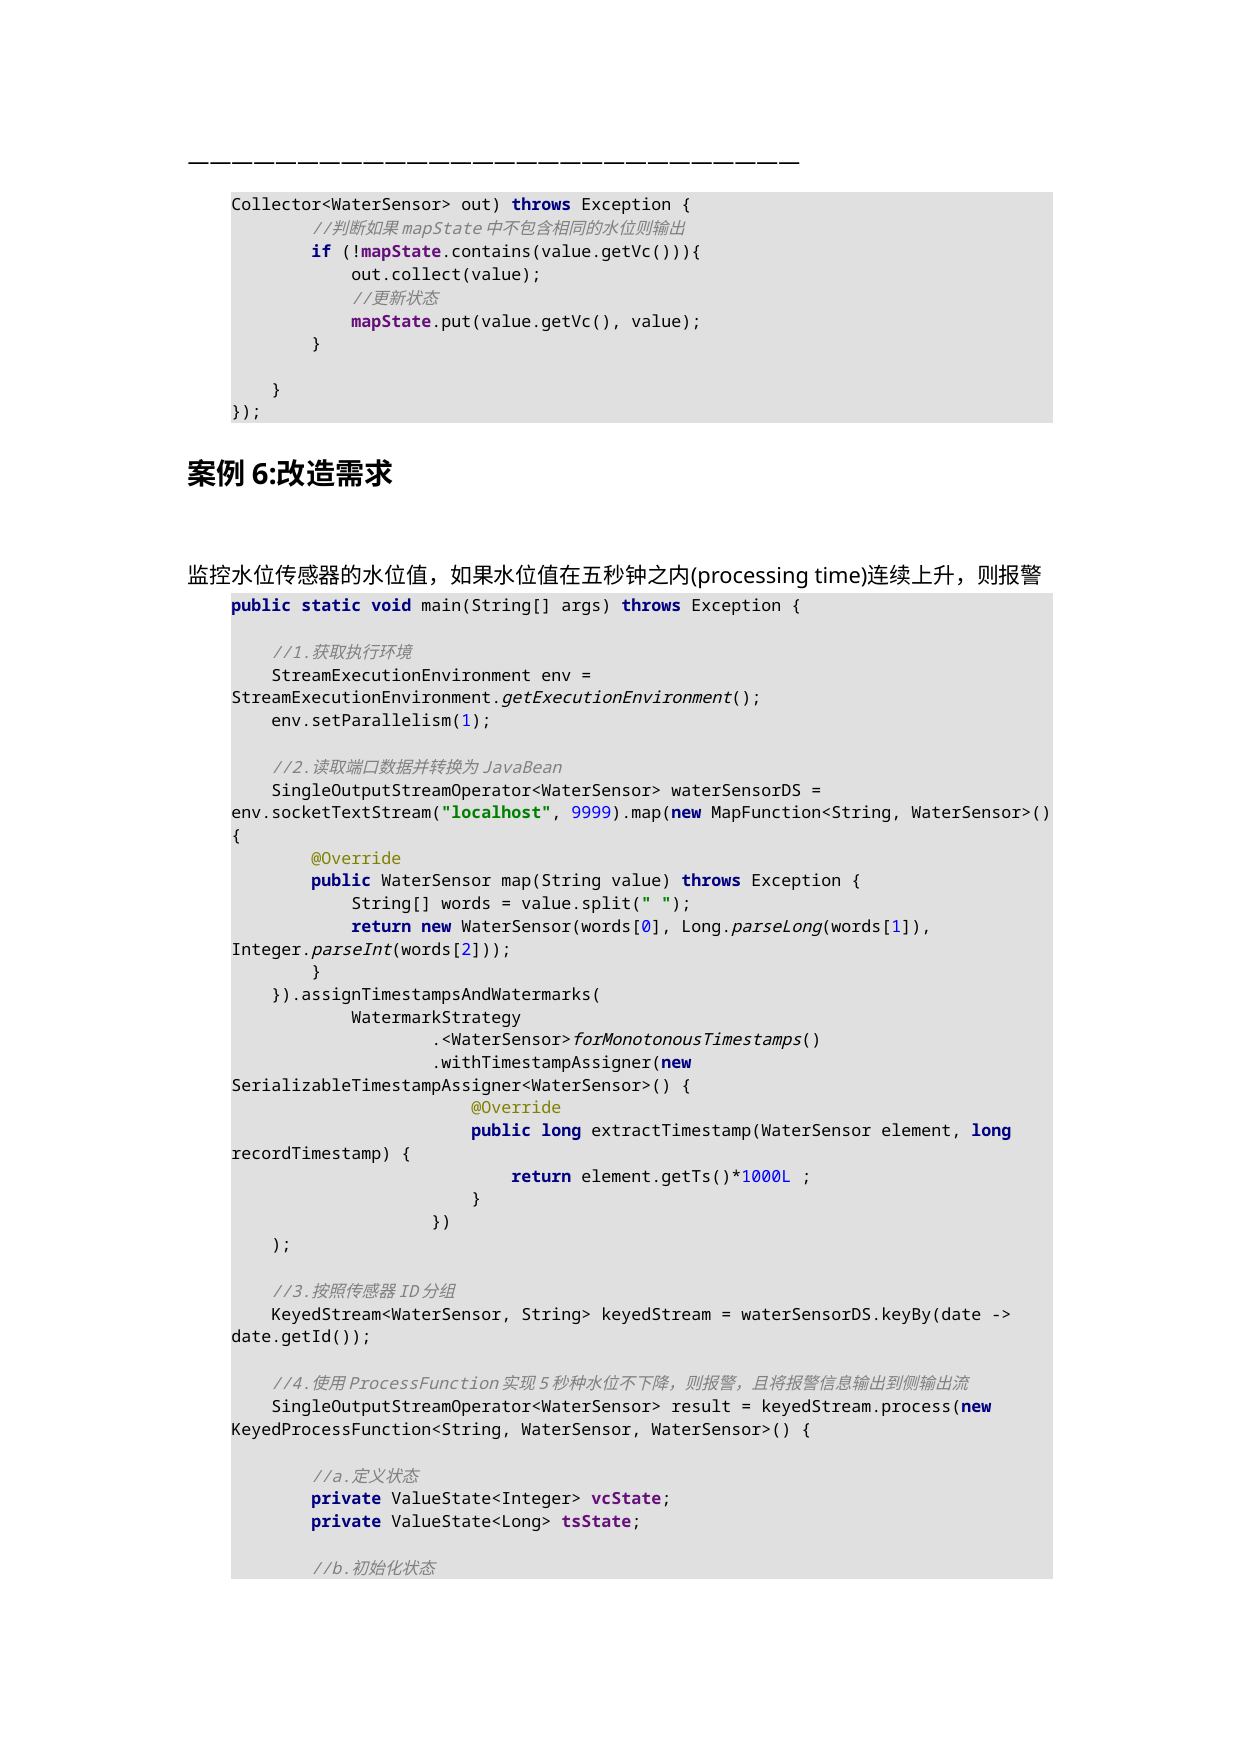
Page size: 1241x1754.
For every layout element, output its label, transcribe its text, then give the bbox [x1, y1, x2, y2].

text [231, 192, 1053, 423]
subtitle 案例6:改造需求 [187, 439, 1053, 504]
text 监控水位传感器的水位值，如果水位值在五秒钟之内(processing time)连续上升，则报警 [187, 558, 1053, 590]
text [231, 593, 1053, 1579]
